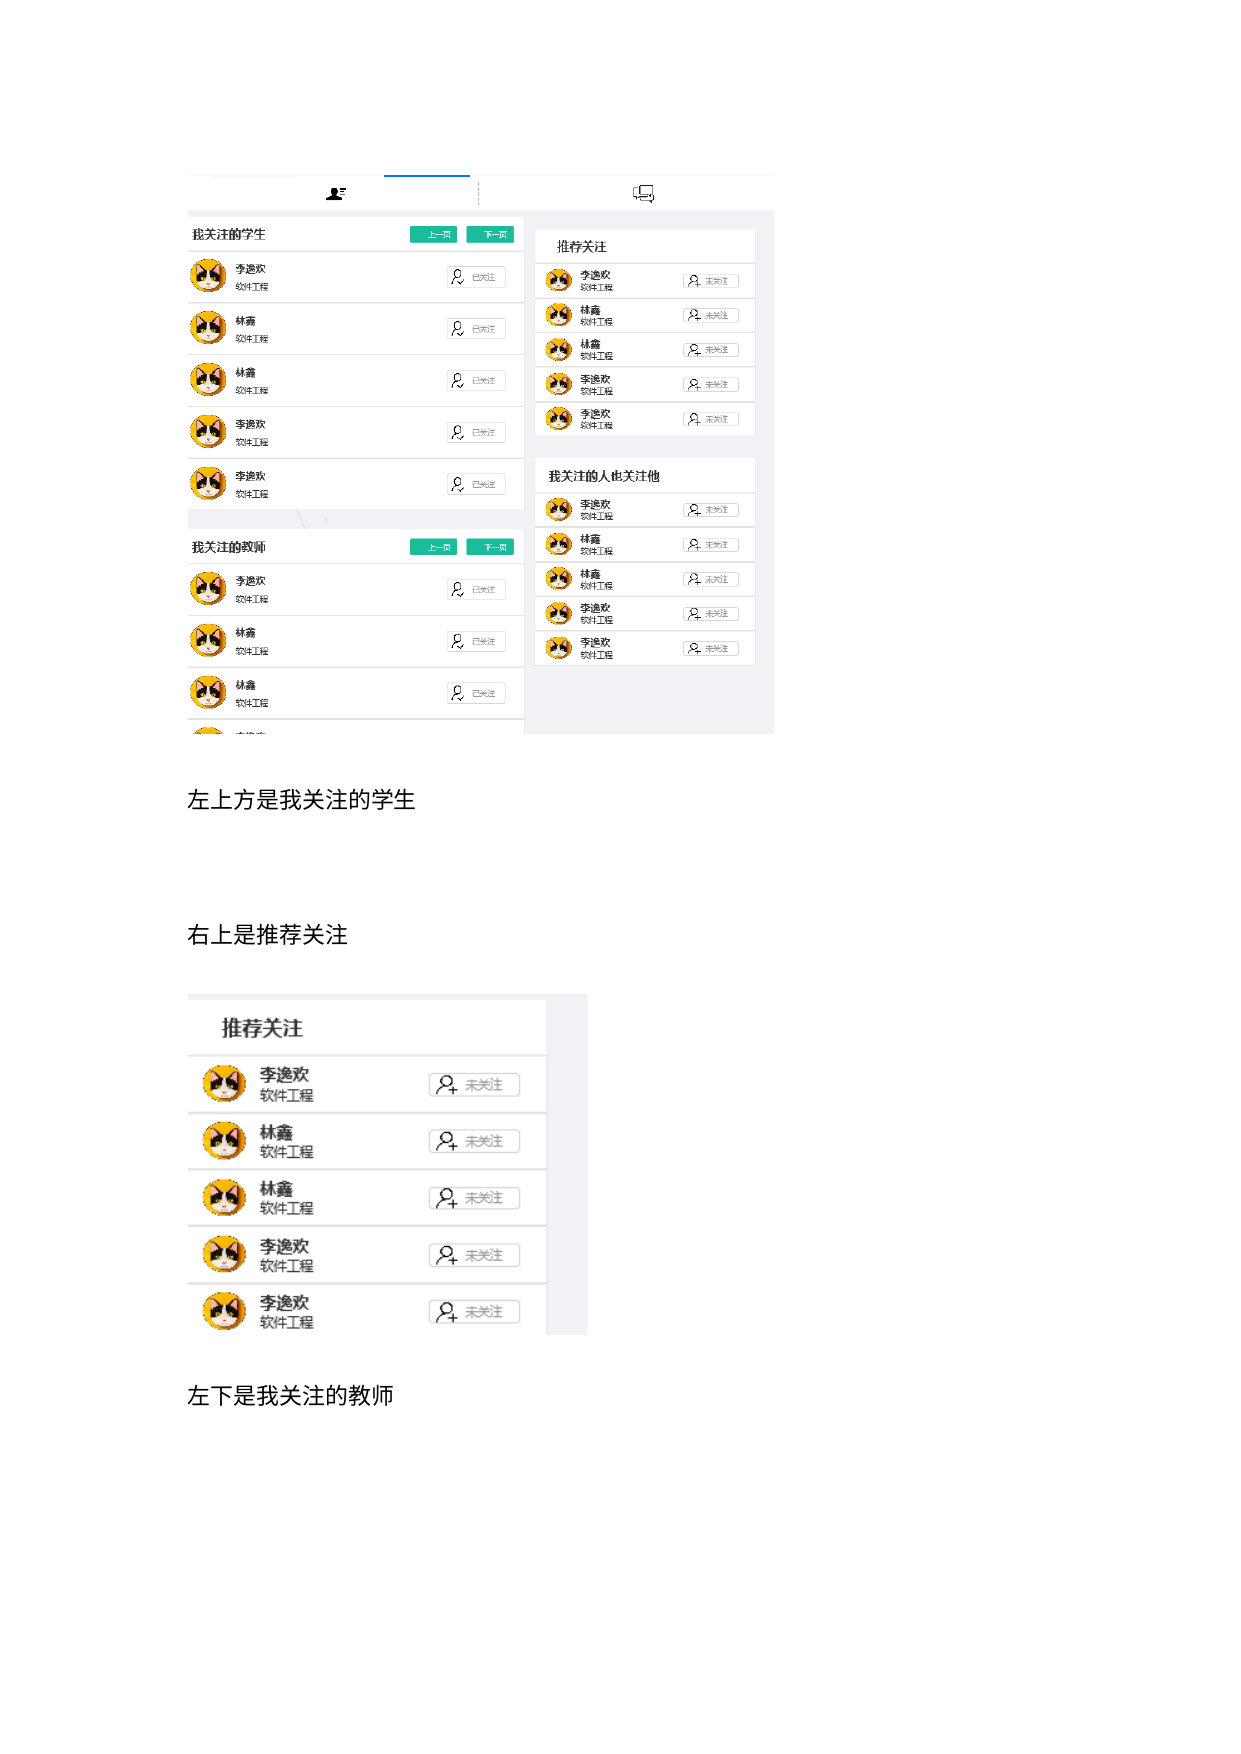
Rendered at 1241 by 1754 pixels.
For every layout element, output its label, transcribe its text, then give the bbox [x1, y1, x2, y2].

picture [187, 994, 588, 1335]
text 左下是我关注的教师 [187, 1362, 1053, 1427]
picture [187, 175, 775, 734]
text 左上方是我关注的学生 [187, 766, 1053, 831]
text 右上是推荐关注 [187, 901, 1053, 966]
